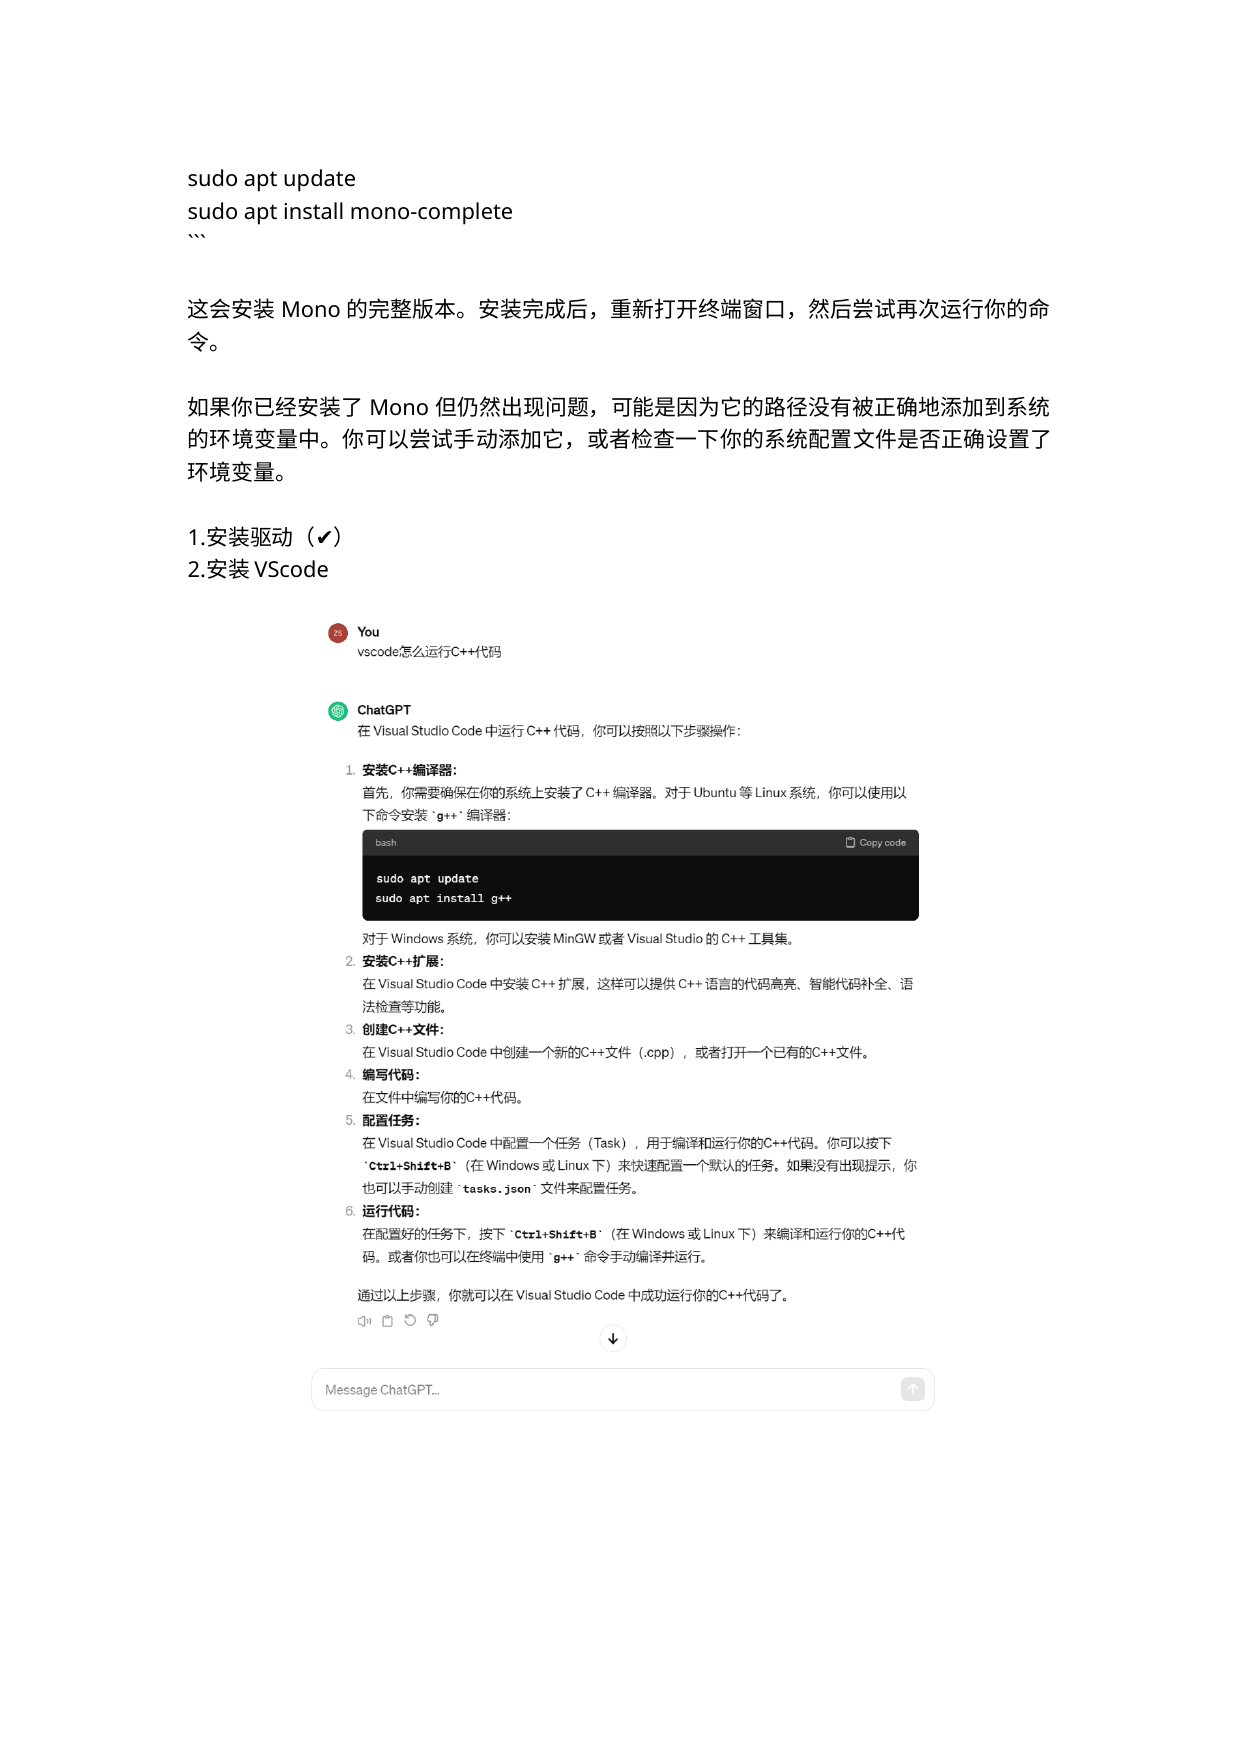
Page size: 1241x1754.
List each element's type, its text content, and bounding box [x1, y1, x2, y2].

text 如果你已经安装了 Mono 但仍然出现问题，可能是因为它的路径没有被正确地添加到系统的环境变量中。你可以尝试手动添加它，或者检查一下你的系统配置文件是否正确设置了环境变量。 [187, 389, 1053, 487]
text 这会安装 Mono 的完整版本。安装完成后，重新打开终端窗口，然后尝试再次运行你的命令。 [187, 292, 1053, 357]
text 1.安装驱动（✔） [187, 519, 1053, 552]
text ``` [187, 227, 1053, 259]
text 2.安装VScode [187, 552, 1053, 584]
text sudo apt install mono-complete [187, 194, 1053, 227]
picture [187, 584, 1053, 1417]
text sudo apt update [187, 162, 1053, 194]
